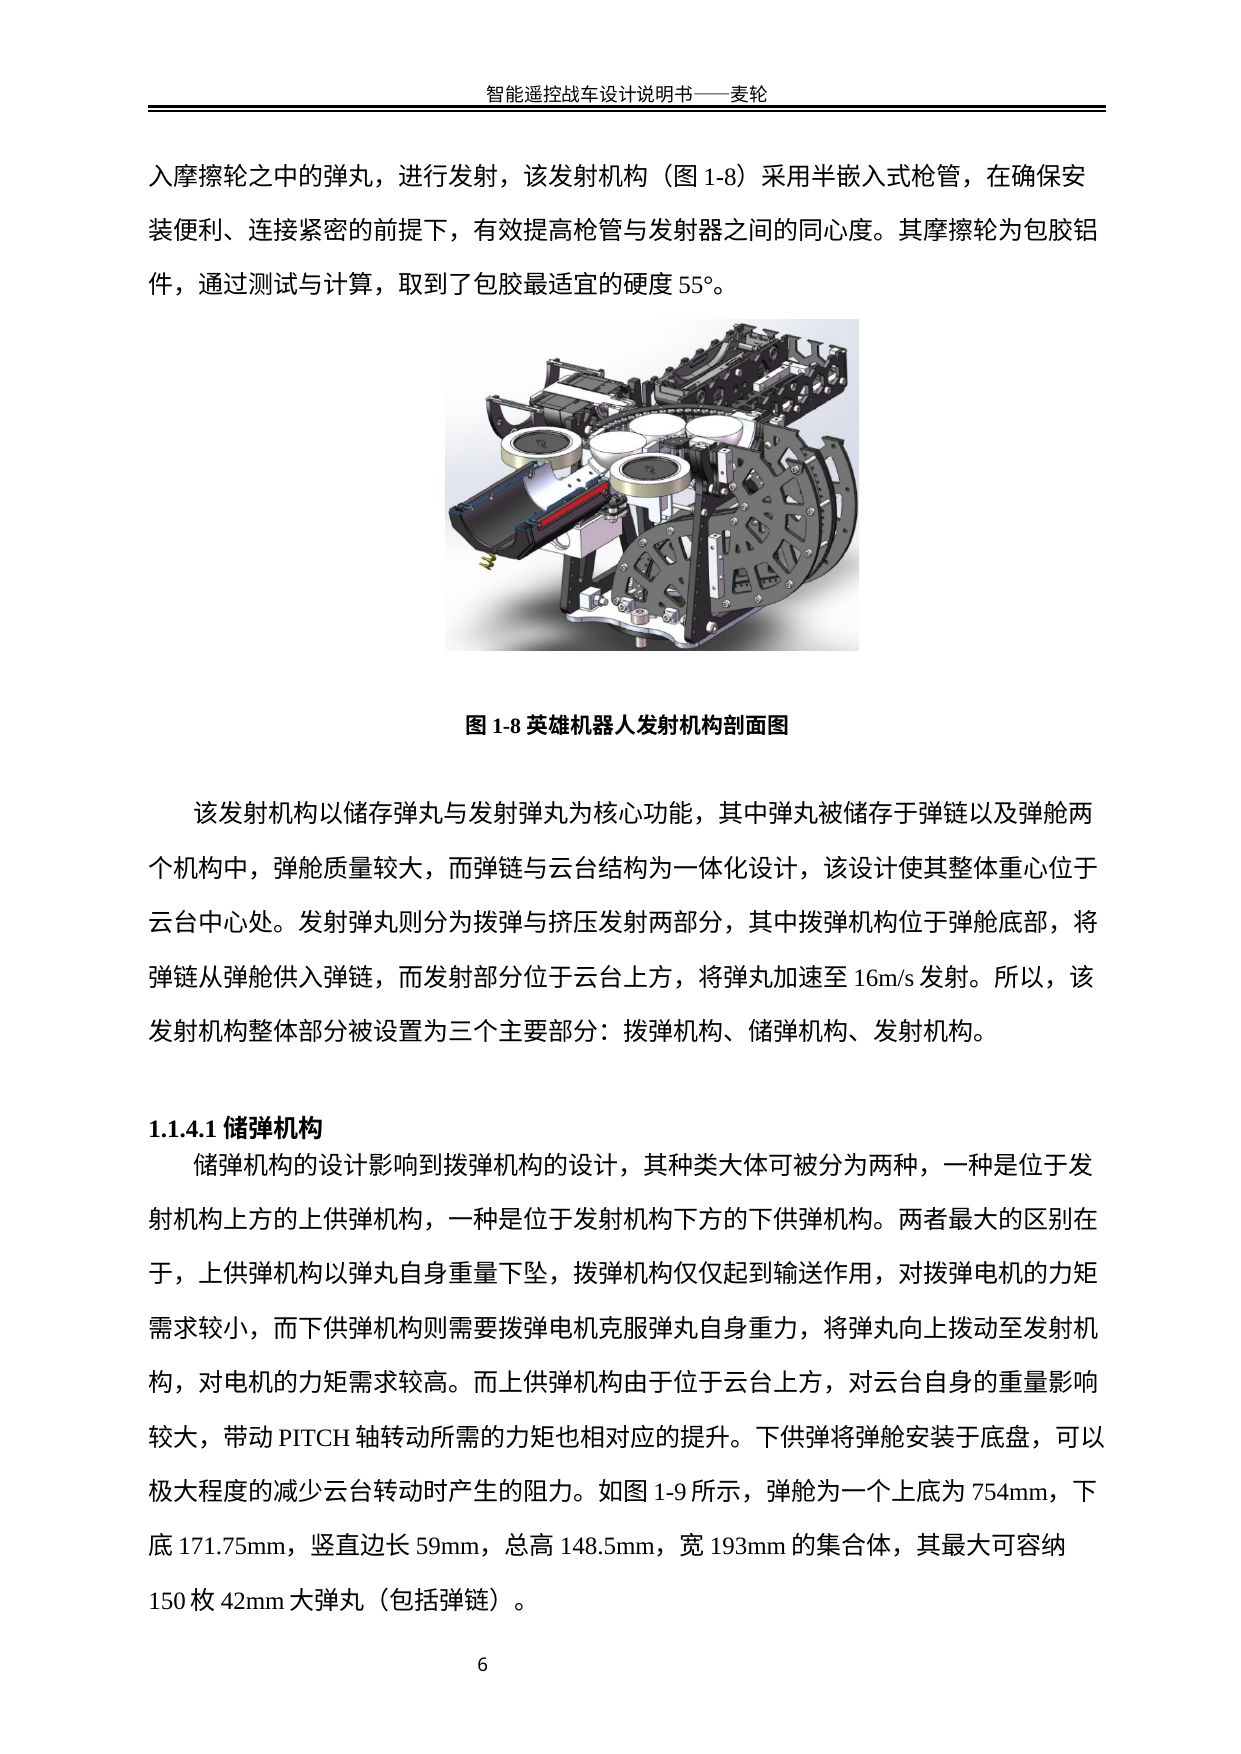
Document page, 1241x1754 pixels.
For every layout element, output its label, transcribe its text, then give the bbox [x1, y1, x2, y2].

list 该发射机构以储存弹丸与发射弹丸为核心功能，其中弹丸被储存于弹链以及弹舱两个机构中，弹舱质量较大，而弹链与云台结构为一体化设计，该设计使其整体重心位于云台中心处。发射弹丸则分为拨弹与挤压发射两部分，其中拨弹机构位于弹舱底部，将弹链从弹舱供入弹链，而发射部分位于云台上方，将弹丸加速至16m/s发射。所以，该发射机构整体部分被设置为三个主要部分：拨弹机构、储弹机构、发射机构。 [148, 794, 1106, 1048]
list 图1-8 英雄机器人发射机构剖面图 [148, 708, 1106, 740]
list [148, 156, 1106, 301]
picture [445, 319, 860, 651]
text 1.1.4.1 储弹机构 [148, 1109, 1106, 1145]
list 储弹机构的设计影响到拨弹机构的设计，其种类大体可被分为两种，一种是位于发射机构上方的上供弹机构，一种是位于发射机构下方的下供弹机构。两者最大的区别在于，上供弹机构以弹丸自身重量下坠，拨弹机构仅仅起到输送作用，对拨弹电机的力矩需求较小，而下供弹机构则需要拨弹电机克服弹丸自身重力，将弹丸向上拨动至发射机构，对电机的力矩需求较高。而上供弹机构由于位于云台上方，对云台自身的重量影响较大，带动PITCH轴转动所需的力矩也相对应的提升。下供弹将弹舱安装于底盘，可以极大程度的减少云台转动时产生的阻力。如图1-9所示，弹舱为一个上底为754mm，下底171.75mm，竖直边长59mm，总高148.5mm，宽193mm的集合体，其最大可容纳150枚42mm大弹丸（包括弹链）。 [148, 1145, 1106, 1616]
